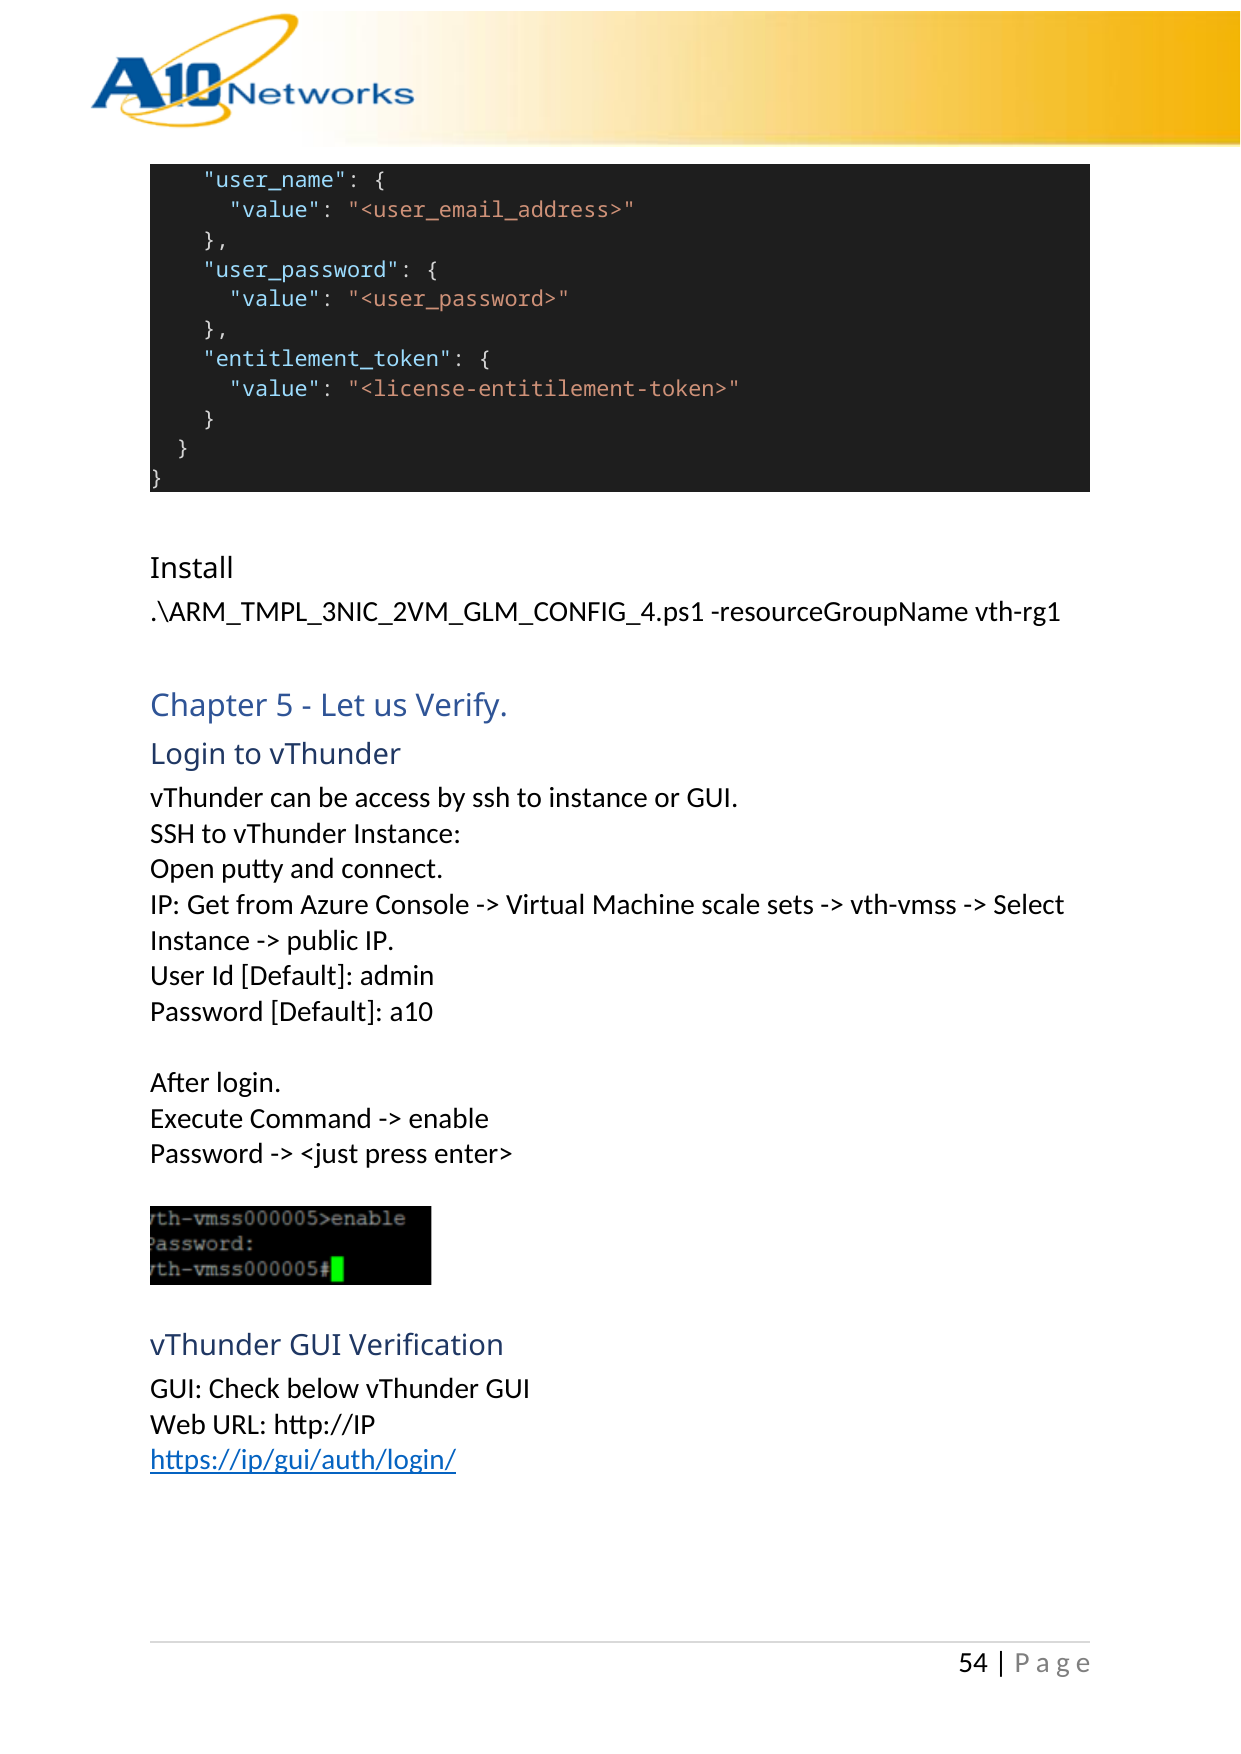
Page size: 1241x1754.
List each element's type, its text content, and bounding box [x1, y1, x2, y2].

text IP: Get from Azure Console -> Virtual Machine scale sets -> vth-vmss -> Select Instance -> public IP. [150, 886, 1090, 957]
subtitle vThunder GUI Verification [150, 1324, 1090, 1364]
text Execute Command -> enable [150, 1100, 1090, 1135]
text https://ip/gui/auth/login/ [150, 1441, 1090, 1477]
text User Id [Default]: admin [150, 957, 1090, 993]
subtitle Login to vThunder [150, 733, 1090, 773]
subtitle Install [150, 547, 1090, 587]
text "value": "<user_password>" [150, 283, 1090, 313]
text "user_name": { [150, 164, 1090, 194]
text vThunder can be access by ssh to instance or GUI. [150, 779, 1090, 815]
text "entitlement_token": { [150, 343, 1090, 373]
text .\ARM_TMPL_3NIC_2VM_GLM_CONFIG_4.ps1 -resourceGroupName vth-rg1 [150, 593, 1090, 628]
text "value": "<license-entitilement-token>" [150, 373, 1090, 403]
text } [150, 432, 1090, 462]
text } [150, 462, 1090, 492]
text "value": "<user_email_address>" [150, 194, 1090, 224]
text }, [150, 224, 1090, 254]
text Open putty and connect. [150, 850, 1090, 886]
picture [150, 1206, 432, 1285]
subtitle Chapter 5 - Let us Verify. [150, 683, 1090, 726]
text After login. [150, 1064, 1090, 1100]
text "user_password": { [150, 254, 1090, 283]
text Password [Default]: a10 [150, 993, 1090, 1028]
picture [0, 11, 1241, 147]
text Web URL: http://IP [150, 1406, 1090, 1441]
text SSH to vThunder Instance: [150, 815, 1090, 850]
text GUI: Check below vThunder GUI [150, 1370, 1090, 1406]
text } [150, 403, 1090, 432]
text }, [150, 313, 1090, 343]
text Password -> <just press enter> [150, 1135, 1090, 1171]
